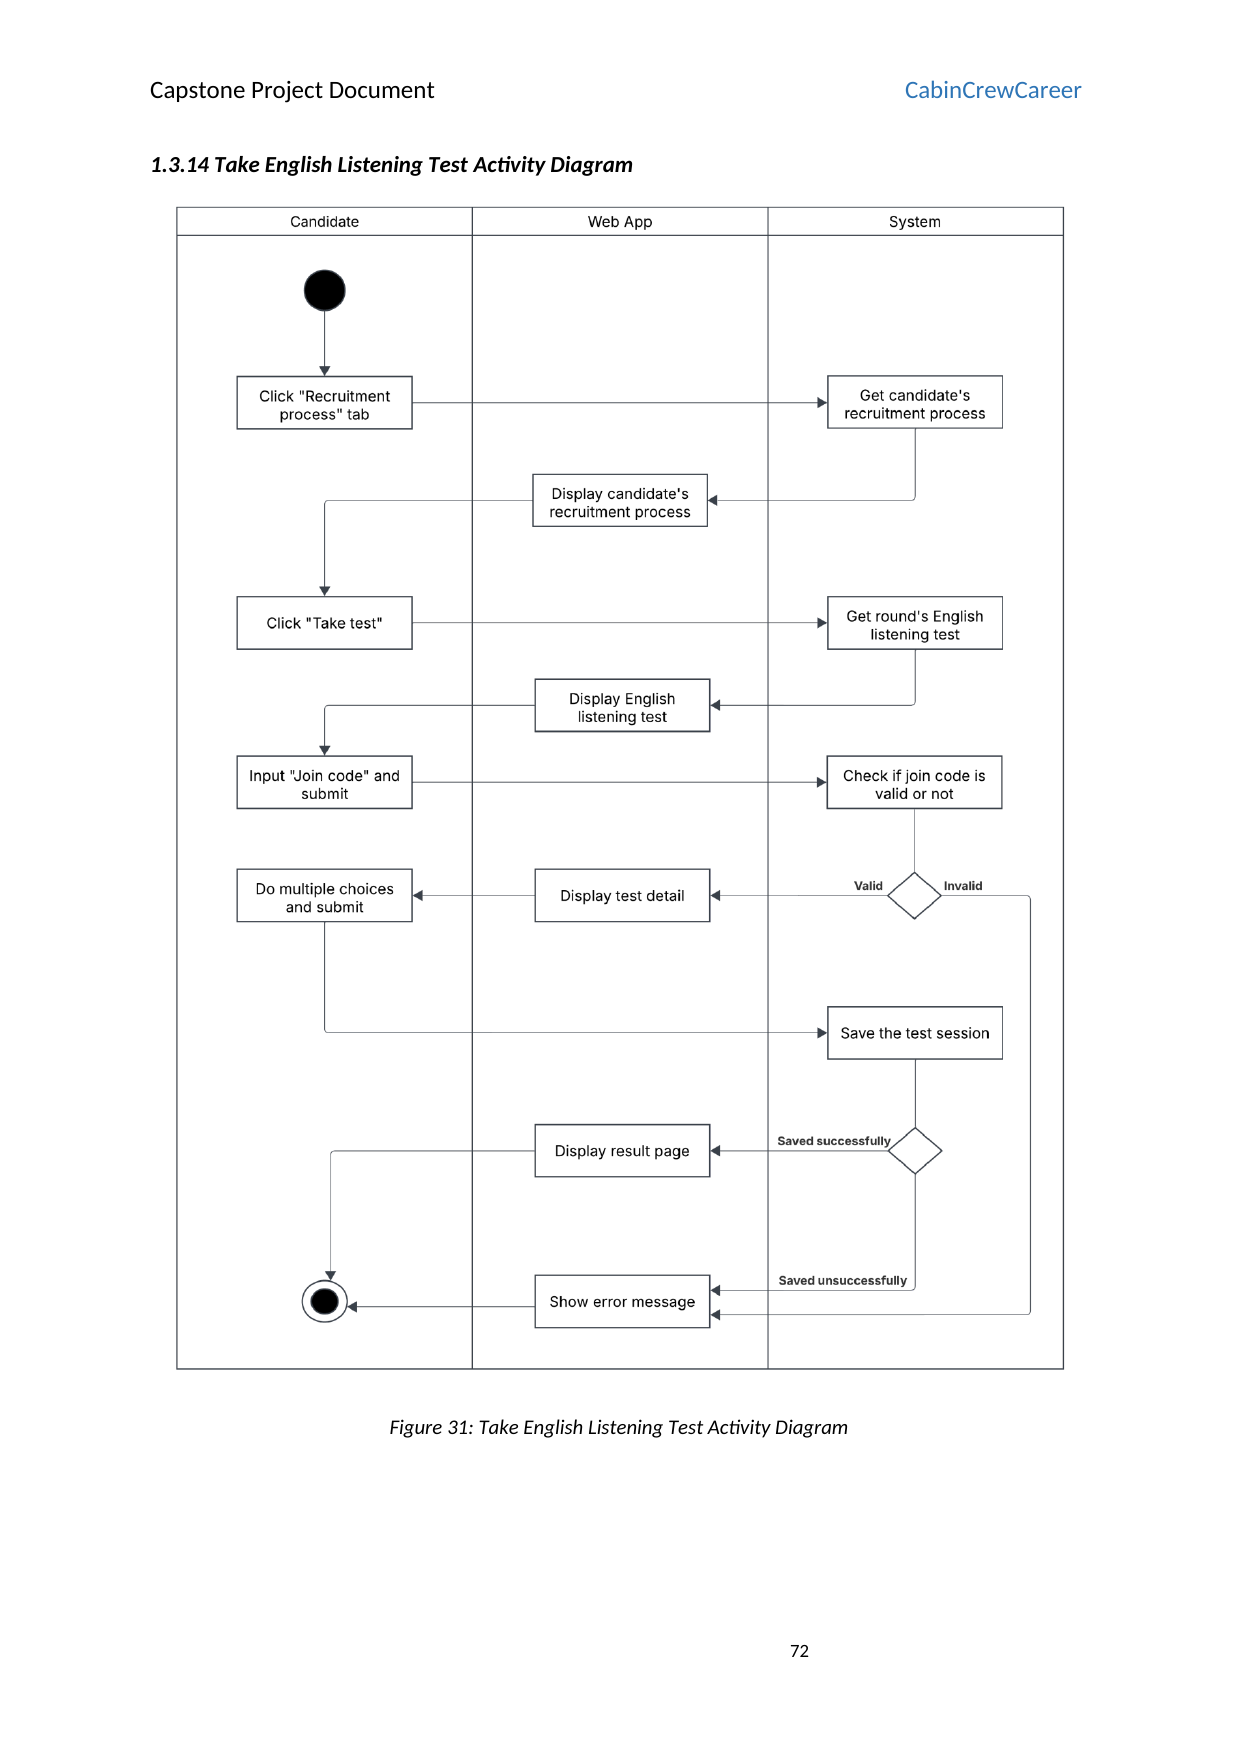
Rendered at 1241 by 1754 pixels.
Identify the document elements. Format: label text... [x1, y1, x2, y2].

picture [150, 180, 1090, 1396]
subtitle 1.3.14 Take English Listening Test Activity Diagram [150, 150, 1090, 178]
text Figure 31: Take English Listening Test Activity Diagram [150, 1414, 1090, 1439]
